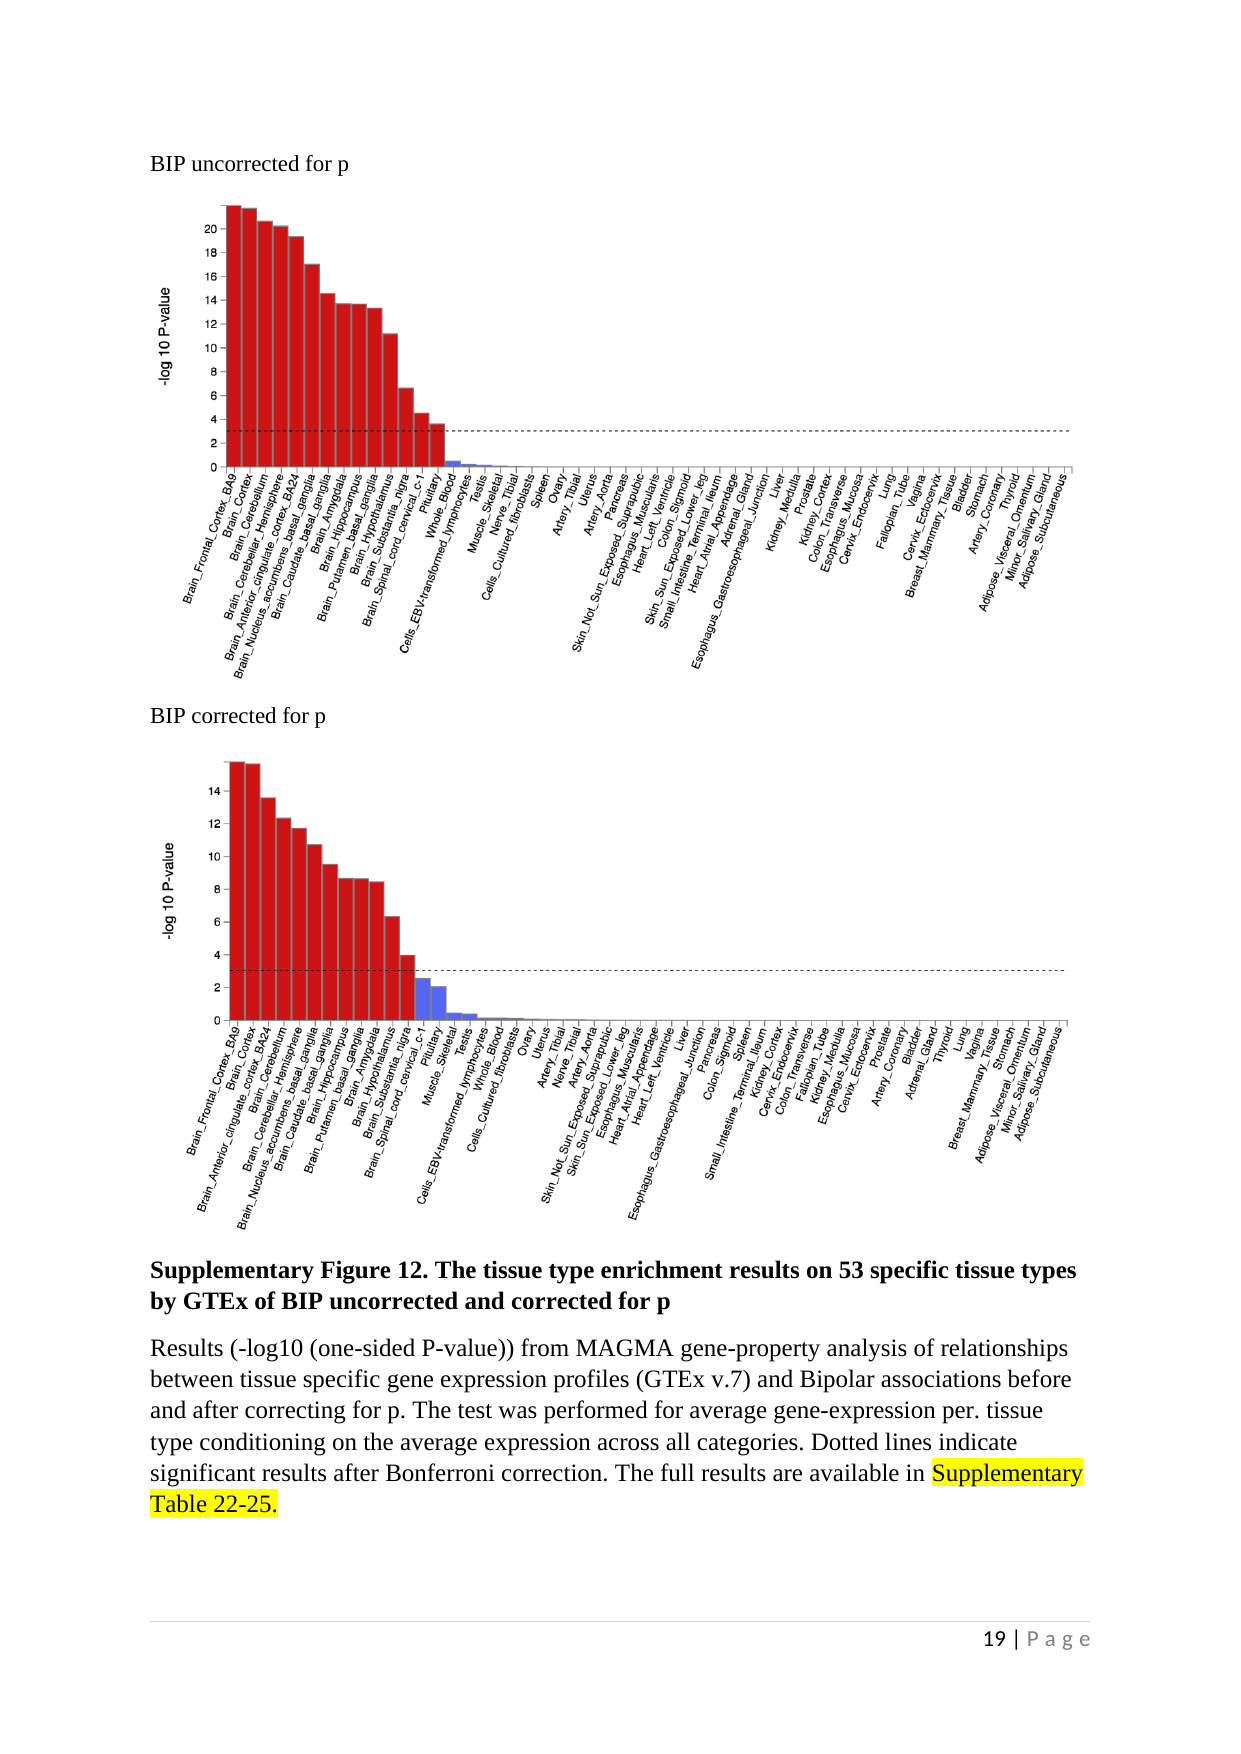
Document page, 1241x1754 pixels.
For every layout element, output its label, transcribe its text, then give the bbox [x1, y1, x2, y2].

text Results (-log10 (one-sided P-value)) from MAGMA gene-property analysis of relationships between tissue specific gene expression profiles (GTEx v.7) and Bipolar associations before and after correcting for p. The test was performed for average gene-expression per. tissue type conditioning on the average expression across all categories. Dotted lines indicate significant results after Bonferroni correction. The full results are available in Supplementary Table 22-25. [150, 1333, 1090, 1517]
picture [150, 746, 1075, 1236]
picture [150, 195, 1079, 683]
text BIP uncorrected for p [150, 150, 1090, 176]
text Supplementary Figure 12. The tissue type enrichment results on 53 specific tissue types by GTEx of BIP uncorrected and corrected for p [150, 1255, 1090, 1314]
text BIP corrected for p [150, 702, 1090, 728]
